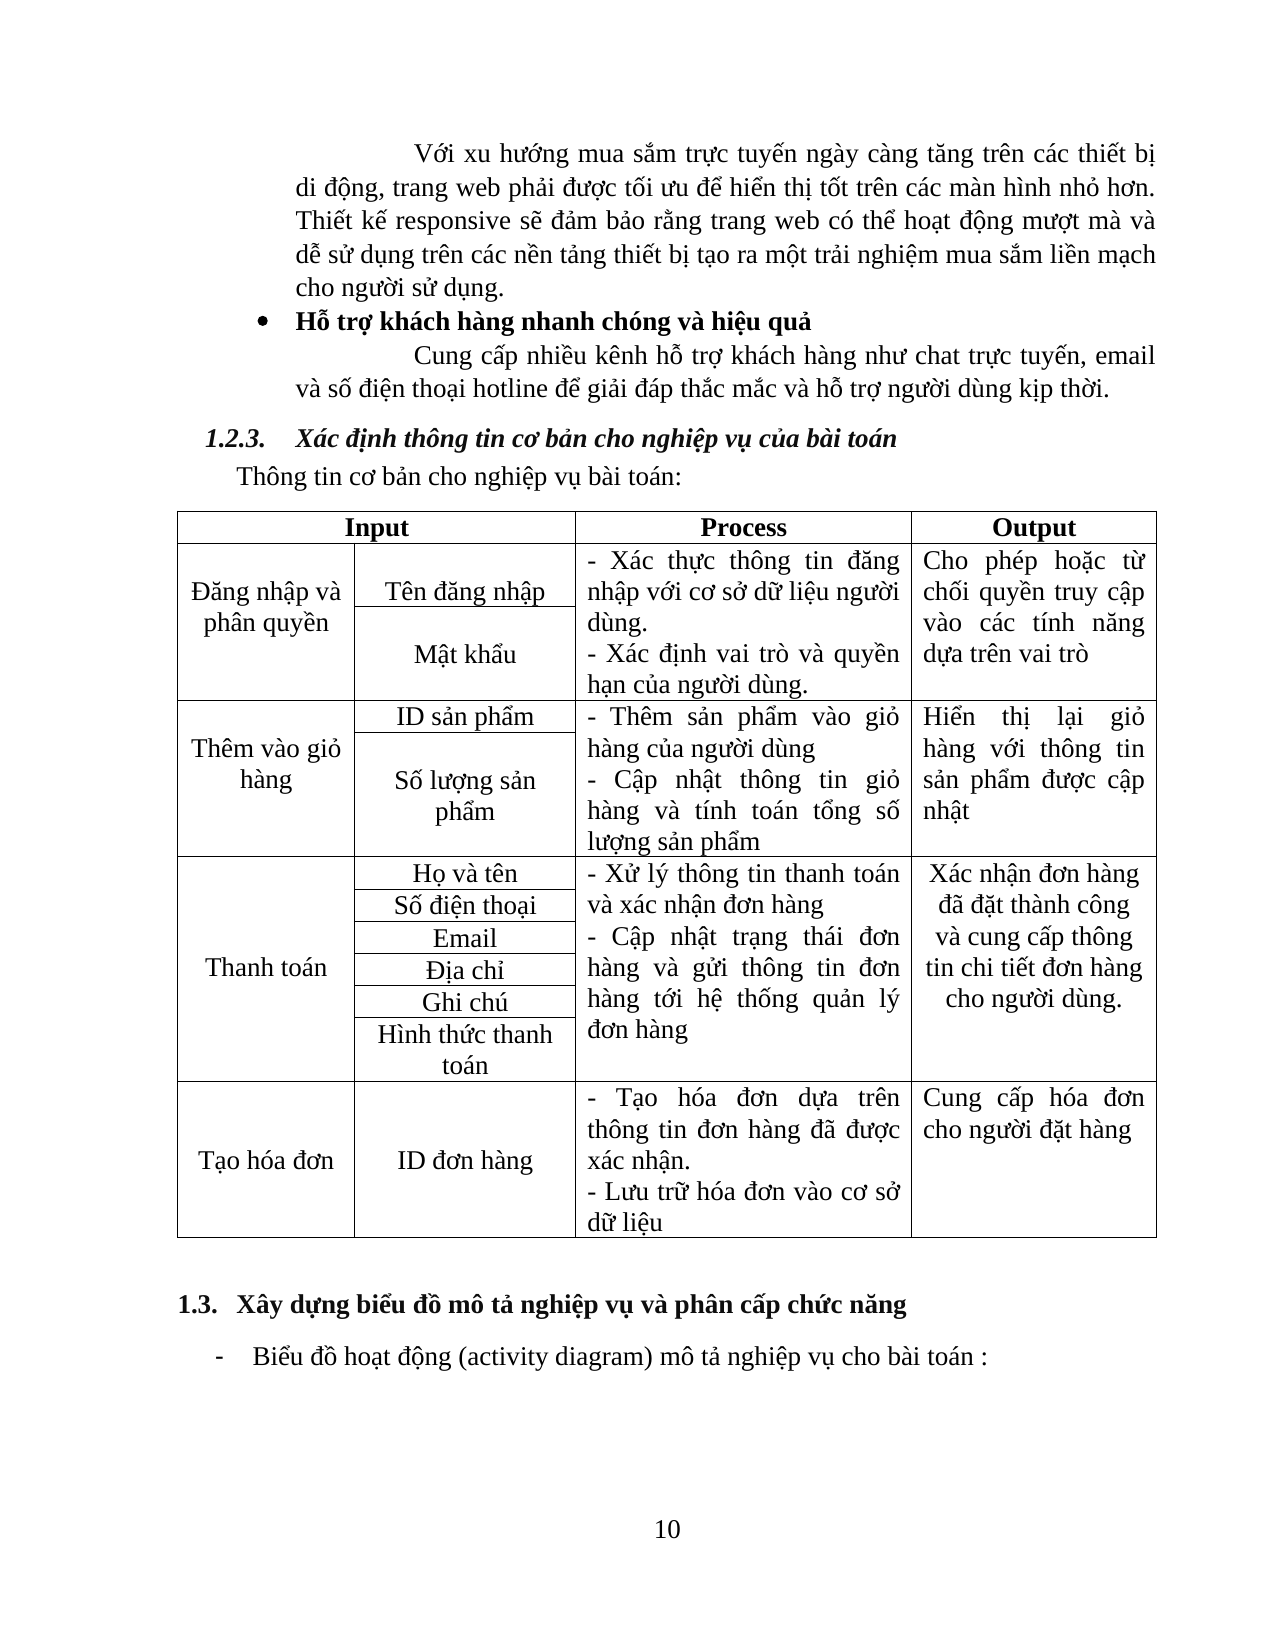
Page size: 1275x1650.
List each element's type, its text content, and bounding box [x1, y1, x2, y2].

text Thông tin cơ bản cho nghiệp vụ bài toán: [177, 460, 1157, 491]
table_header Process [576, 512, 911, 543]
table_cell ID sản phẩm [355, 701, 575, 732]
table_cell Tạo hóa đơn [178, 1082, 354, 1237]
table_cell Email [355, 922, 575, 953]
table_cell - Xác thực thông tin đăng nhập với cơ sở dữ liệu người dùng. - Xác định vai trò và quyền hạn của người dùng. [576, 544, 911, 699]
table_header Input [178, 512, 575, 543]
table_cell Cho phép hoặc từ chối quyền truy cập vào các tính năng dựa trên vai trò [912, 544, 1156, 699]
table_cell Tên đăng nhập [355, 544, 575, 606]
table_cell Số lượng sản phẩm [355, 733, 575, 856]
list Hỗ trợ khách hàng nhanh chóng và hiệu quả [258, 305, 1157, 336]
table_cell Thêm vào giỏ hàng [178, 701, 354, 856]
table_cell Số điện thoại [355, 890, 575, 921]
table_cell Thanh toán [178, 857, 354, 1081]
table_cell ID đơn hàng [355, 1082, 575, 1237]
table_cell Địa chỉ [355, 954, 575, 985]
table_cell Mật khẩu [355, 607, 575, 699]
list Cung cấp nhiều kênh hỗ trợ khách hàng như chat trực tuyến, email và số điện thoại hotline để giải đáp thắc mắc và hỗ trợ người dùng kịp thời. [295, 339, 1157, 403]
subtitle Xác định thông tin cơ bản cho nghiệp vụ của bài toán [266, 423, 1157, 454]
table_cell Ghi chú [355, 986, 575, 1017]
list Biểu đồ hoạt động (activity diagram) mô tả nghiệp vụ cho bài toán : [215, 1337, 1157, 1374]
table_cell Cung cấp hóa đơn cho người đặt hàng [912, 1082, 1156, 1237]
table_cell Xác nhận đơn hàng đã đặt thành công và cung cấp thông tin chi tiết đơn hàng cho người dùng. [912, 857, 1156, 1081]
table_header Output [912, 512, 1156, 543]
table_cell Đăng nhập và phân quyền [178, 544, 354, 699]
table_cell Hình thức thanh toán [355, 1018, 575, 1081]
table_cell - Tạo hóa đơn dựa trên thông tin đơn hàng đã được xác nhận. - Lưu trữ hóa đơn vào cơ sở dữ liệu [576, 1082, 911, 1237]
subtitle Xây dựng biểu đồ mô tả nghiệp vụ và phân cấp chức năng [177, 1288, 1157, 1320]
list Với xu hướng mua sắm trực tuyến ngày càng tăng trên các thiết bị di động, trang web phải được tối ưu để hiển thị tốt trên các màn hình nhỏ hơn. Thiết kế responsive sẽ đảm bảo rằng trang web có thể hoạt động mượt mà và dễ sử dụng trên các nền tảng thiết bị tạo ra một trải nghiệm mua sắm liền mạch cho người sử dụng. [295, 137, 1157, 303]
table_cell - Xử lý thông tin thanh toán và xác nhận đơn hàng - Cập nhật trạng thái đơn hàng và gửi thông tin đơn hàng tới hệ thống quản lý đơn hàng [576, 857, 911, 1081]
table_cell Hiển thị lại giỏ hàng với thông tin sản phẩm được cập nhật [912, 701, 1156, 856]
table_cell - Thêm sản phẩm vào giỏ hàng của người dùng - Cập nhật thông tin giỏ hàng và tính toán tổng số lượng sản phẩm [576, 701, 911, 856]
table_cell Họ và tên [355, 857, 575, 888]
